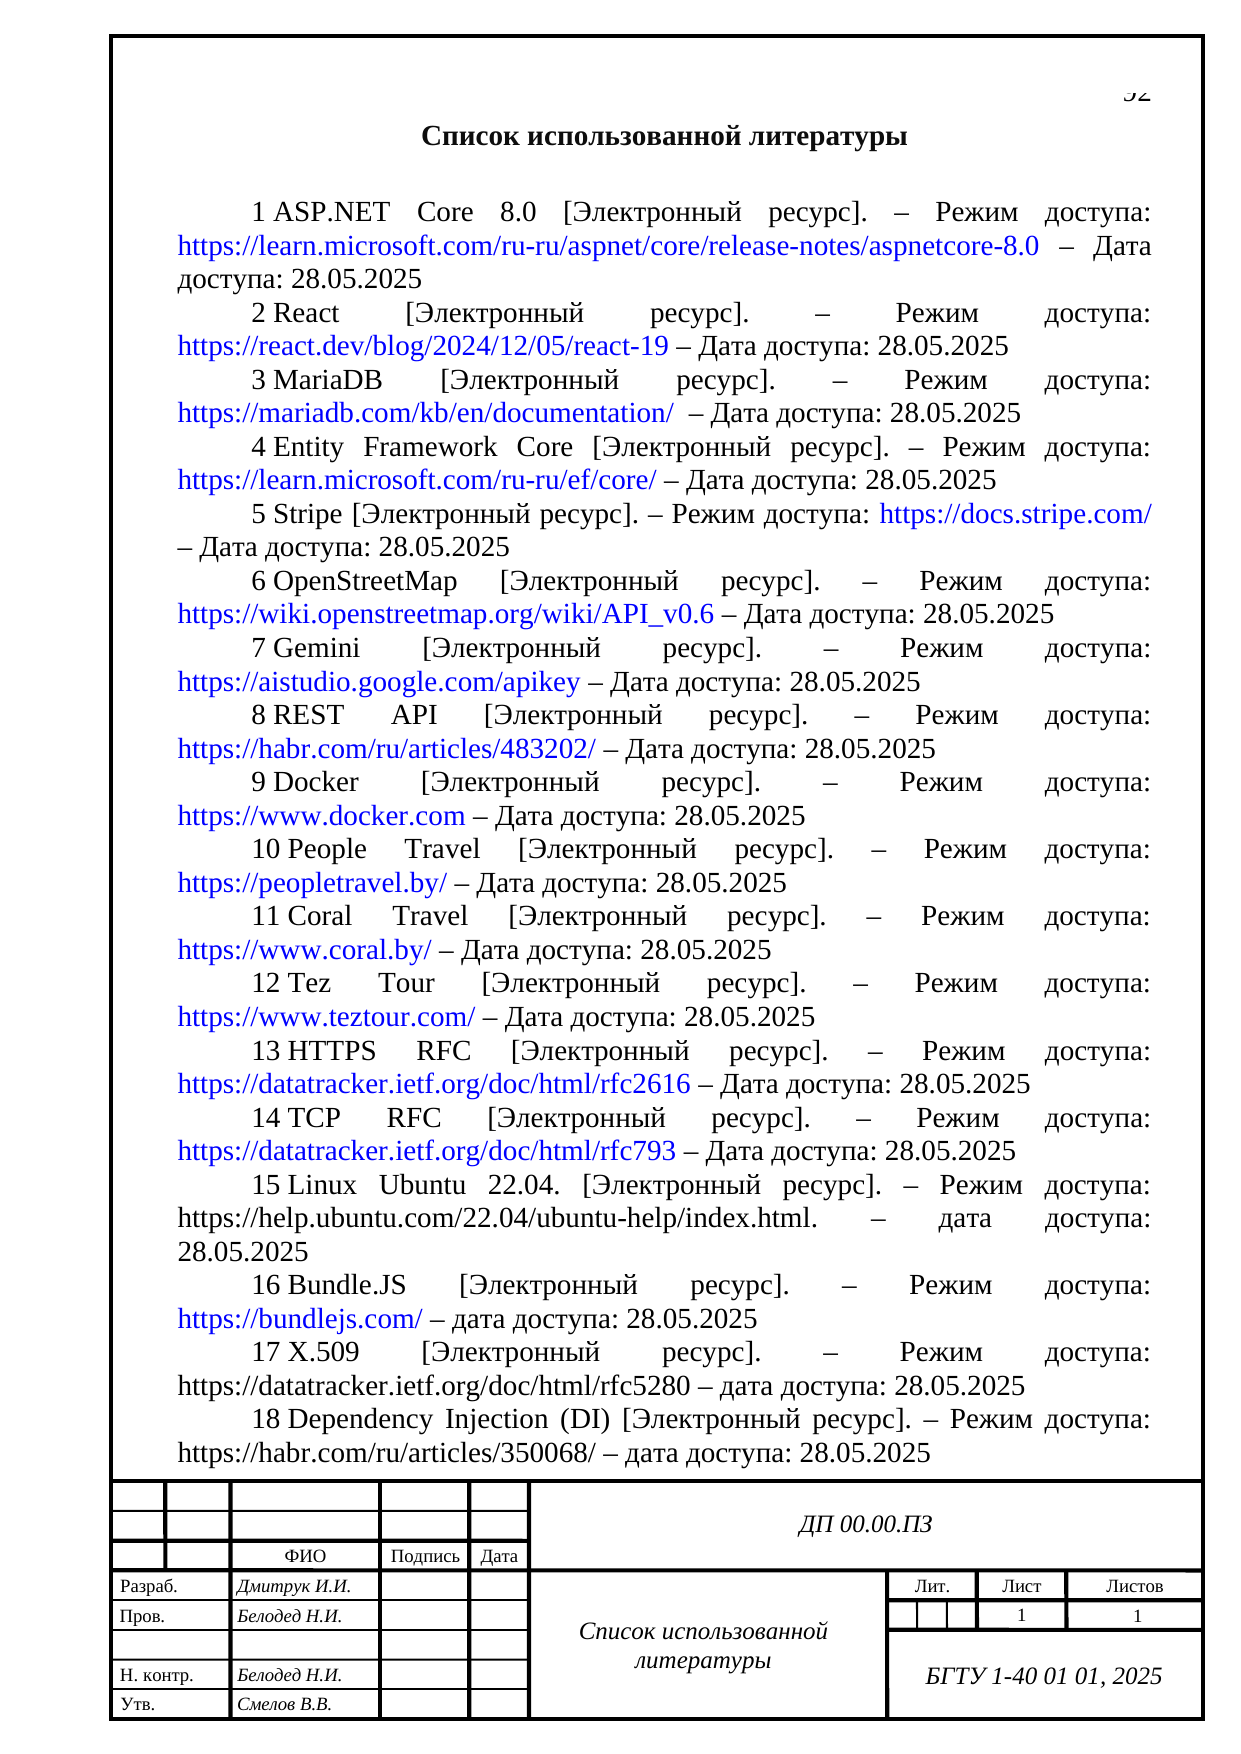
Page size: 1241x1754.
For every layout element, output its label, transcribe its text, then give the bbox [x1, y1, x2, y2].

list Stripe [Электронный ресурс]. – Режим доступа: https://docs.stripe.com/ – Дата доступа: 28.05.2025 [177, 496, 1152, 563]
list Bundle.JS [Электронный ресурс]. – Режим доступа: https://bundlejs.com/ – дата доступа: 28.05.2025 [177, 1267, 1152, 1334]
list HTTPS RFC [Электронный ресурс]. – Режим доступа: https://datatracker.ietf.org/doc/html/rfc2616 – Дата доступа: 28.05.2025 [177, 1033, 1152, 1100]
list Tez Tour [Электронный ресурс]. – Режим доступа: https://www.teztour.com/ – Дата доступа: 28.05.2025 [177, 966, 1152, 1033]
list People Travel [Электронный ресурс]. – Режим доступа: https://peopletravel.by/ – Дата доступа: 28.05.2025 [177, 831, 1152, 898]
list Docker [Электронный ресурс]. – Режим доступа: https://www.docker.com – Дата доступа: 28.05.2025 [177, 764, 1152, 831]
list Gemini [Электронный ресурс]. – Режим доступа: https://aistudio.google.com/apikey – Дата доступа: 28.05.2025 [177, 630, 1152, 697]
list Linux Ubuntu 22.04. [Электронный ресурс]. – Режим доступа: https://help.ubuntu.com/22.04/ubuntu-help/index.html. – дата доступа: 28.05.2025 [177, 1167, 1152, 1267]
list Entity Framework Core [Электронный ресурс]. – Режим доступа: https://learn.microsoft.com/ru-ru/ef/core/ – Дата доступа: 28.05.2025 [177, 429, 1152, 496]
list MariaDB [Электронный ресурс]. – Режим доступа: https://mariadb.com/kb/en/documentation/ – Дата доступа: 28.05.2025 [177, 362, 1152, 429]
list ASP.NET Core 8.0 [Электронный ресурс]. – Режим доступа: https://learn.microsoft.com/ru-ru/aspnet/core/release-notes/aspnetcore-8.0 – Дата доступа: 28.05.2025 [177, 194, 1152, 295]
list OpenStreetMap [Электронный ресурс]. – Режим доступа: https://wiki.openstreetmap.org/wiki/API_v0.6 – Дата доступа: 28.05.2025 [177, 563, 1152, 630]
list Dependency Injection (DI) [Электронный ресурс]. – Режим доступа: https://habr.com/ru/articles/350068/ – дата доступа: 28.05.2025 [177, 1402, 1152, 1469]
list React [Электронный ресурс]. – Режим доступа: https://react.dev/blog/2024/12/05/react-19 – Дата доступа: 28.05.2025 [177, 295, 1152, 362]
list Coral Travel [Электронный ресурс]. – Режим доступа: https://www.coral.by/ – Дата доступа: 28.05.2025 [177, 898, 1152, 966]
subtitle Список использованной литературы [177, 118, 1152, 152]
list X.509 [Электронный ресурс]. – Режим доступа: https://datatracker.ietf.org/doc/html/rfc5280 – дата доступа: 28.05.2025 [177, 1334, 1152, 1402]
list REST API [Электронный ресурс]. – Режим доступа: https://habr.com/ru/articles/483202/ – Дата доступа: 28.05.2025 [177, 697, 1152, 764]
list TCP RFC [Электронный ресурс]. – Режим доступа: https://datatracker.ietf.org/doc/html/rfc793 – Дата доступа: 28.05.2025 [177, 1100, 1152, 1167]
